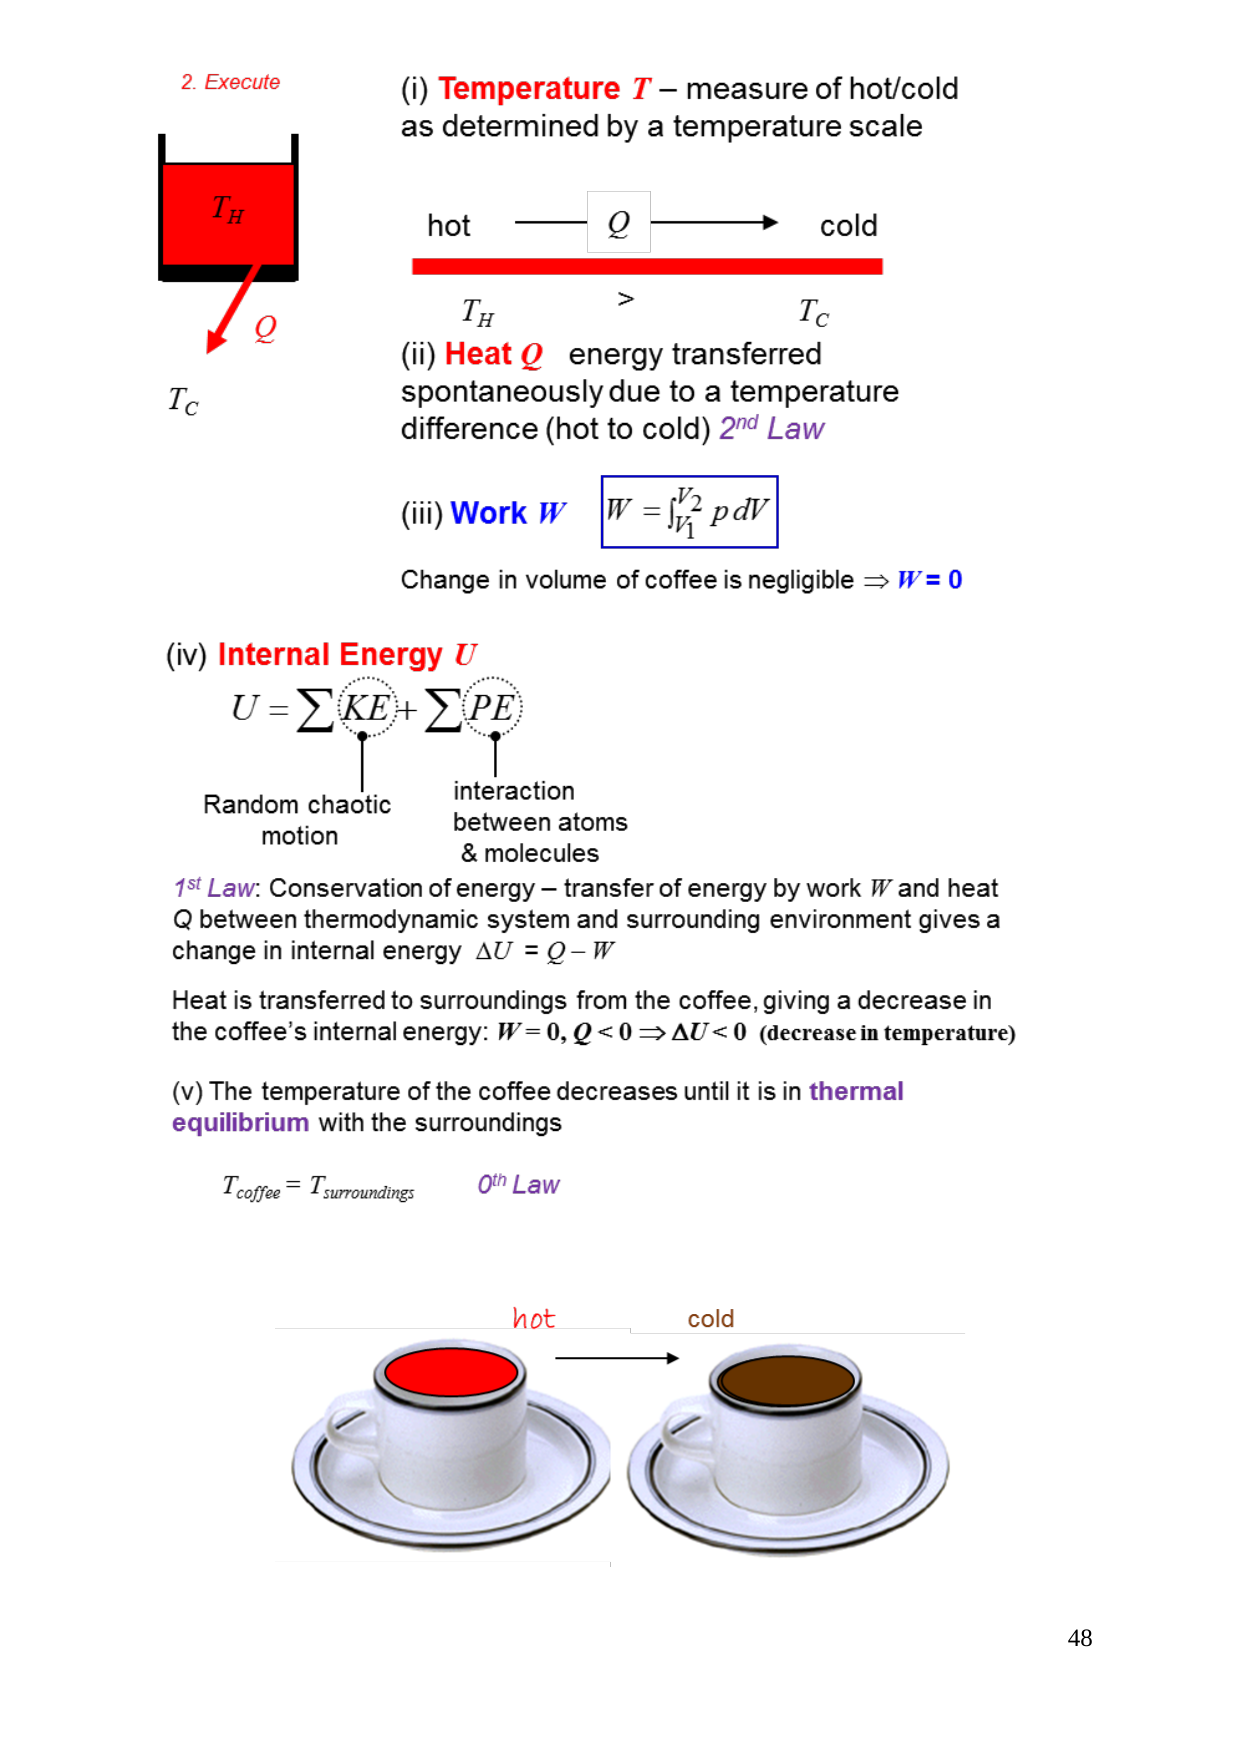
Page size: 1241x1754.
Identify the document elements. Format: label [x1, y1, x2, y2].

picture [147, 59, 1014, 611]
picture [147, 625, 1037, 1216]
picture [275, 1291, 966, 1567]
